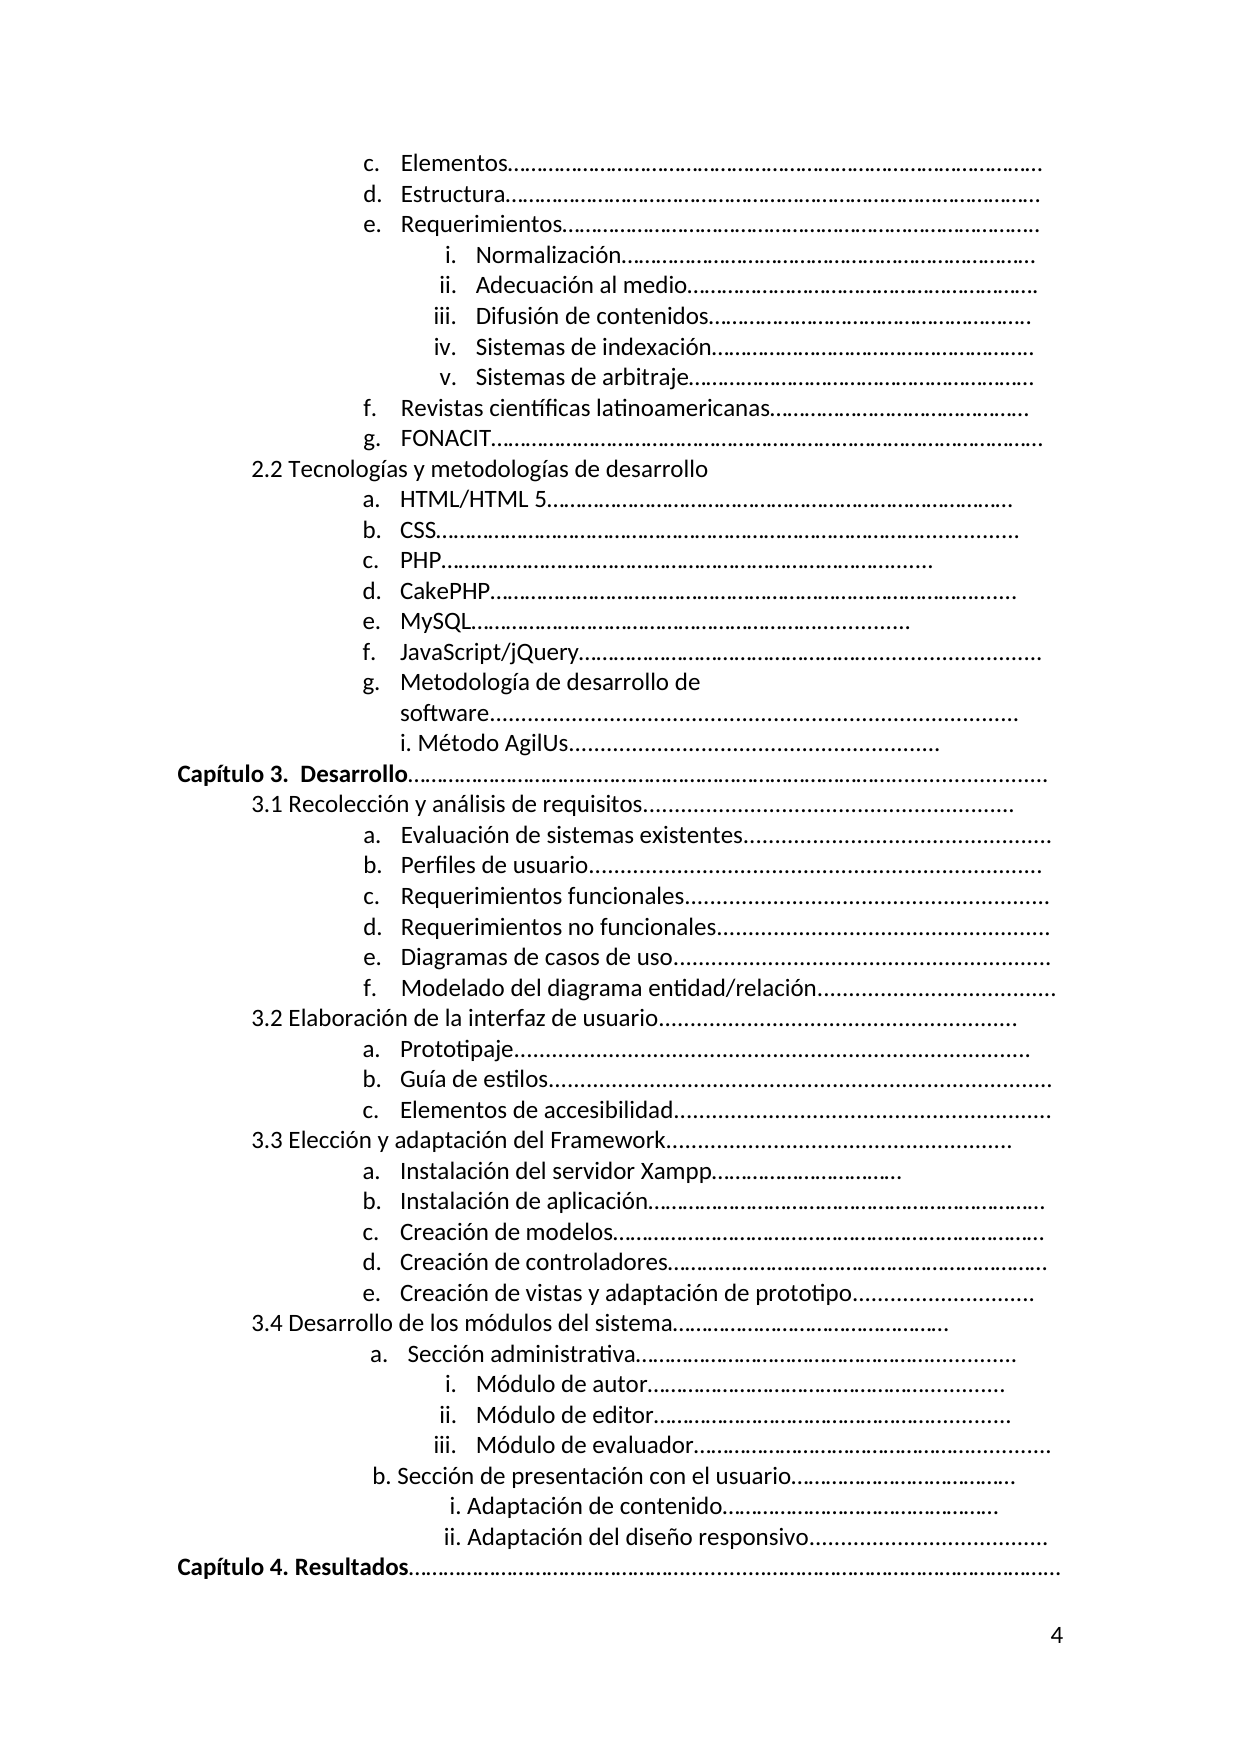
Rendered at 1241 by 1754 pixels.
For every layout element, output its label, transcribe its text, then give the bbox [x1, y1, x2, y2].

list Elementos………………………………………………………………………………… [363, 148, 1063, 178]
list 3.4 Desarrollo de los módulos del sistema………………………………………… [251, 1307, 1063, 1338]
text 2.2 Tecnologías y metodologías de desarrollo [251, 453, 1063, 483]
list Elementos de accesibilidad............................................................ [362, 1094, 1063, 1124]
list Sistemas de indexación……………………………………………….. [457, 331, 1063, 361]
list 3.1 Recolección y análisis de requisitos........................................................... [251, 788, 1063, 819]
list i. Método AgilUs........................................................... [400, 727, 1063, 758]
list FONACIT…………………………………………………………………………………… [363, 422, 1063, 453]
list Sistemas de arbitraje…………………………………………………… [457, 361, 1063, 392]
list Metodología de desarrollo de software.................................................................................... [362, 666, 1063, 727]
list Módulo de autor…………………………………………............. [457, 1368, 1063, 1399]
list Requerimientos funcionales.......................................................... [363, 880, 1063, 911]
list Evaluación de sistemas existentes................................................. [363, 819, 1063, 849]
list i. Adaptación de contenido………………………………………… [398, 1491, 1063, 1521]
list Prototipaje.................................................................................. [362, 1033, 1063, 1063]
list Perfiles de usuario........................................................................ [363, 849, 1063, 880]
list CSS…………………………………………………………………………................ [362, 514, 1063, 544]
list ii. Adaptación del diseño responsivo...................................... [398, 1521, 1063, 1552]
list Módulo de evaluador…………………………………………............. [457, 1429, 1063, 1460]
list Diagramas de casos de uso............................................................ [363, 941, 1063, 972]
list Guía de estilos................................................................................ [362, 1063, 1063, 1094]
list Estructura………………………………………………………………………………… [363, 178, 1063, 209]
list Sección administrativa…………………………………………….............. [325, 1338, 1063, 1368]
list Adecuación al medio……………………………………………………. [457, 270, 1063, 300]
text 3.3 Elección y adaptación del Framework....................................................... [251, 1124, 1063, 1155]
text Capítulo 3. Desarrollo…………………………………………………………………………......................... [177, 758, 1063, 788]
list b. Sección de presentación con el usuario………………………………… [325, 1460, 1063, 1491]
list Creación de vistas y adaptación de prototipo............................. [362, 1277, 1063, 1307]
list Instalación del servidor Xampp…………………………… [362, 1155, 1063, 1185]
list Revistas científicas latinoamericanas……………………………………… [363, 392, 1063, 422]
list Creación de modelos………………………………………………………………… [362, 1216, 1063, 1246]
list Requerimientos……………………………………………………………………….. [363, 209, 1063, 239]
list Modelado del diagrama entidad/relación...................................... [363, 972, 1063, 1002]
list MySQL……………………………………………………............... [362, 605, 1063, 636]
list Difusión de contenidos……………………………………………….. [457, 300, 1063, 331]
list Normalización……………………………………………………………… [457, 239, 1063, 270]
list HTML/HTML 5……………………………………………………………………… [362, 483, 1063, 514]
text Capítulo 4. Resultados………………………………………….............…………………………………………... [177, 1552, 1063, 1582]
list 3.2 Elaboración de la interfaz de usuario......................................................... [251, 1002, 1063, 1033]
list Requerimientos no funcionales..................................................... [363, 911, 1063, 941]
list Instalación de aplicación…………………………………………………………… [362, 1185, 1063, 1216]
list JavaScript/jQuery……………………………………………........................... [362, 636, 1063, 666]
list PHP……………………………………………………………………....... [362, 544, 1063, 575]
list CakePHP…………………………………………………………………………....... [362, 575, 1063, 605]
list Creación de controladores………………………………………………………… [362, 1246, 1063, 1277]
list Módulo de editor…………………………………………............. [457, 1399, 1063, 1429]
